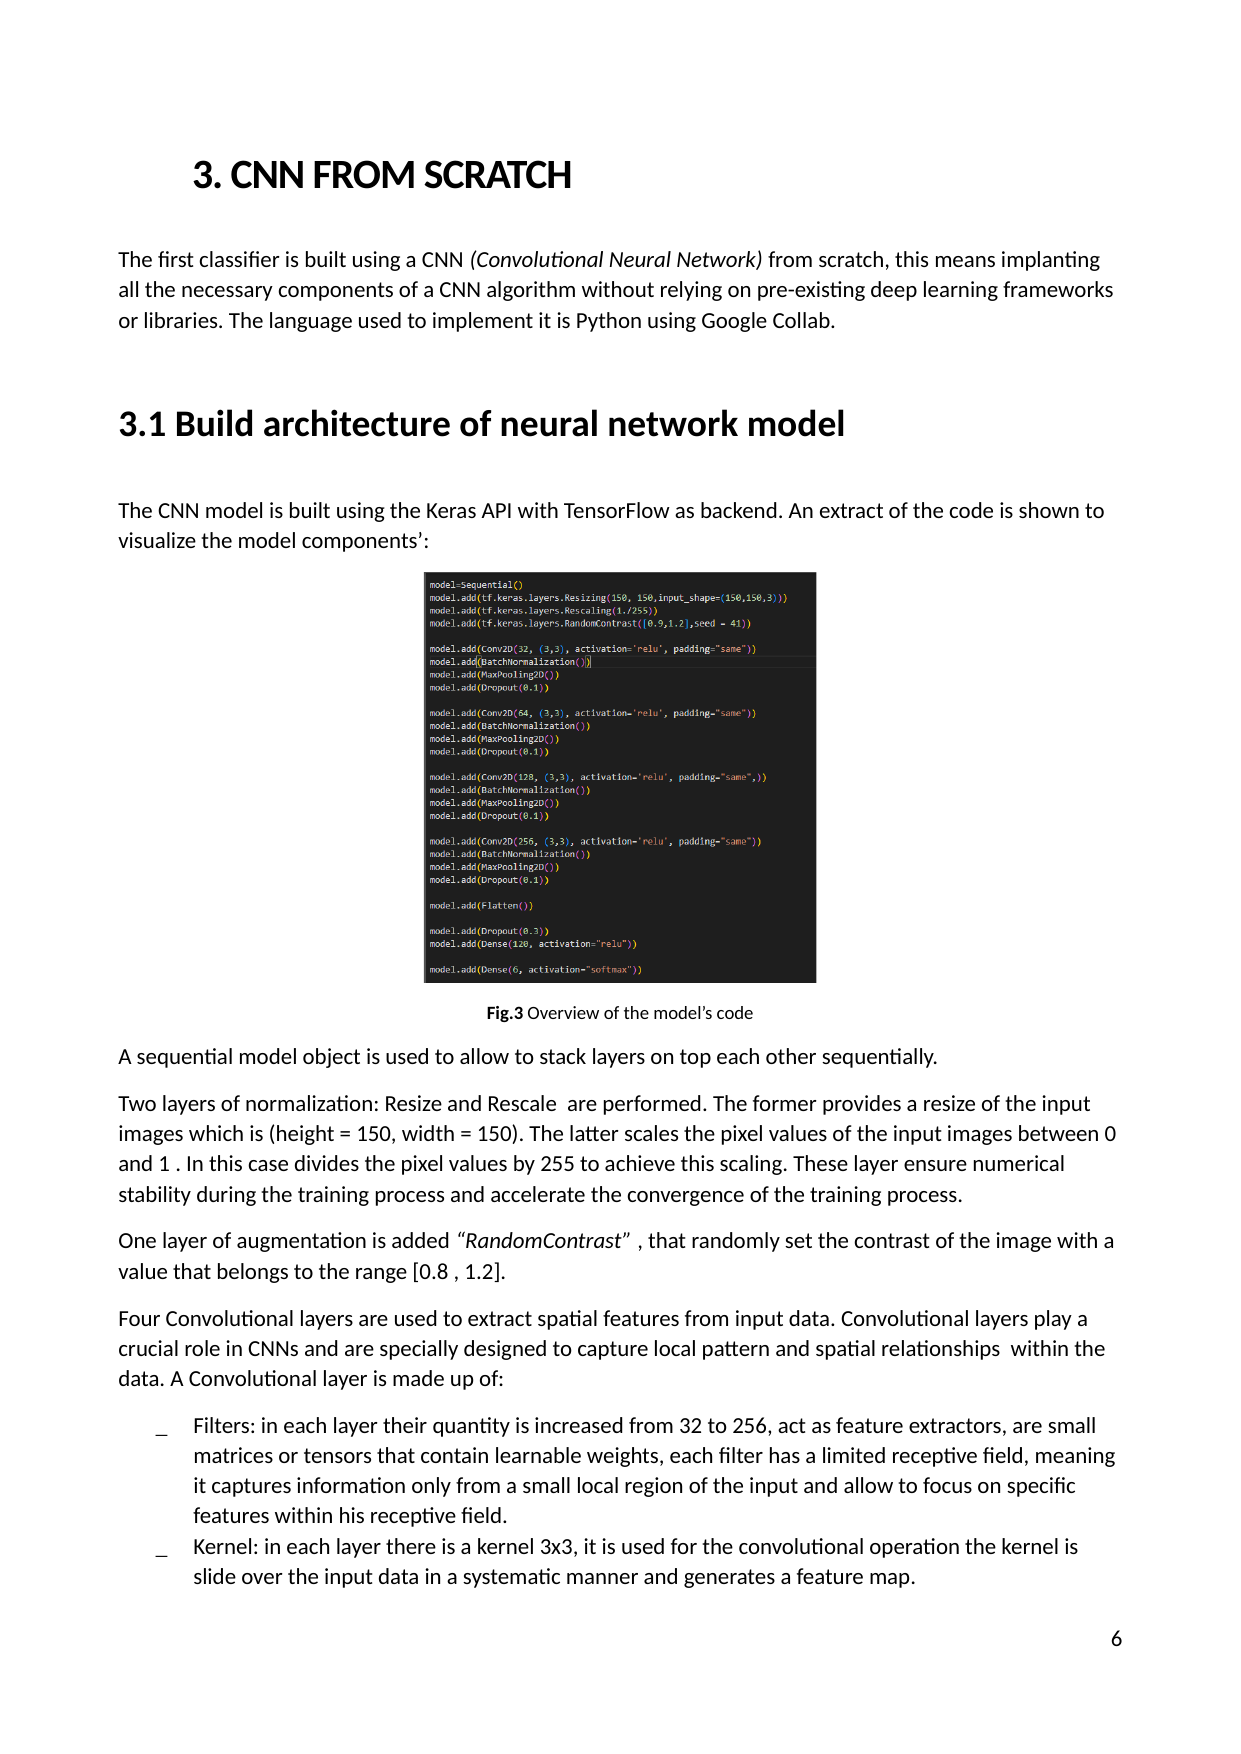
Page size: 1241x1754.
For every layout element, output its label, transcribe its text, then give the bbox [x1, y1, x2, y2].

picture [423, 572, 817, 983]
list Filters: in each layer their quantity is increased from 32 to 256, act as feature extractors, are small matrices or tensors that contain learnable weights, each filter has a limited receptive field, meaning it captures information only from a small local region of the input and allow to focus on specific features within his receptive field. [156, 1411, 1122, 1530]
text The first classifier is built using a CNN (Convolutional Neural Network) from scratch, this means implanting all the necessary components of a CNN algorithm without relying on pre-existing deep learning frameworks or libraries. The language used to implement it is Python using Google Collab. [118, 245, 1122, 334]
title 3. CNN FROM SCRATCH [118, 148, 1122, 198]
list Kernel: in each layer there is a kernel 3x3, it is used for the convolutional operation the kernel is slide over the input data in a systematic manner and generates a feature map. [156, 1532, 1122, 1590]
text Two layers of normalization: Resize and Rescale are performed. The former provides a resize of the input images which is (height = 150, width = 150). The latter scales the pixel values of the input images between 0 and 1 . In this case divides the pixel values by 255 to achieve this scaling. These layer ensure numerical stability during the training process and accelerate the convergence of the training process. [118, 1089, 1122, 1208]
text A sequential model object is used to allow to stack layers on top each other sequentially. [118, 1042, 1122, 1070]
text One layer of augmentation is added “RandomContrast” , that randomly set the contrast of the image with a value that belongs to the range [0.8 , 1.2]. [118, 1227, 1122, 1285]
subtitle 3.1 Build architecture of neural network model [118, 399, 1122, 445]
text Fig.3 Overview of the model’s code [118, 1001, 1122, 1024]
text The CNN model is built using the Keras API with TensorFlow as backend. An extract of the code is shown to visualize the model components’: [118, 496, 1122, 554]
text Four Convolutional layers are used to extract spatial features from input data. Convolutional layers play a crucial role in CNNs and are specially designed to capture local pattern and spatial relationships within the data. A Convolutional layer is made up of: [118, 1304, 1122, 1392]
